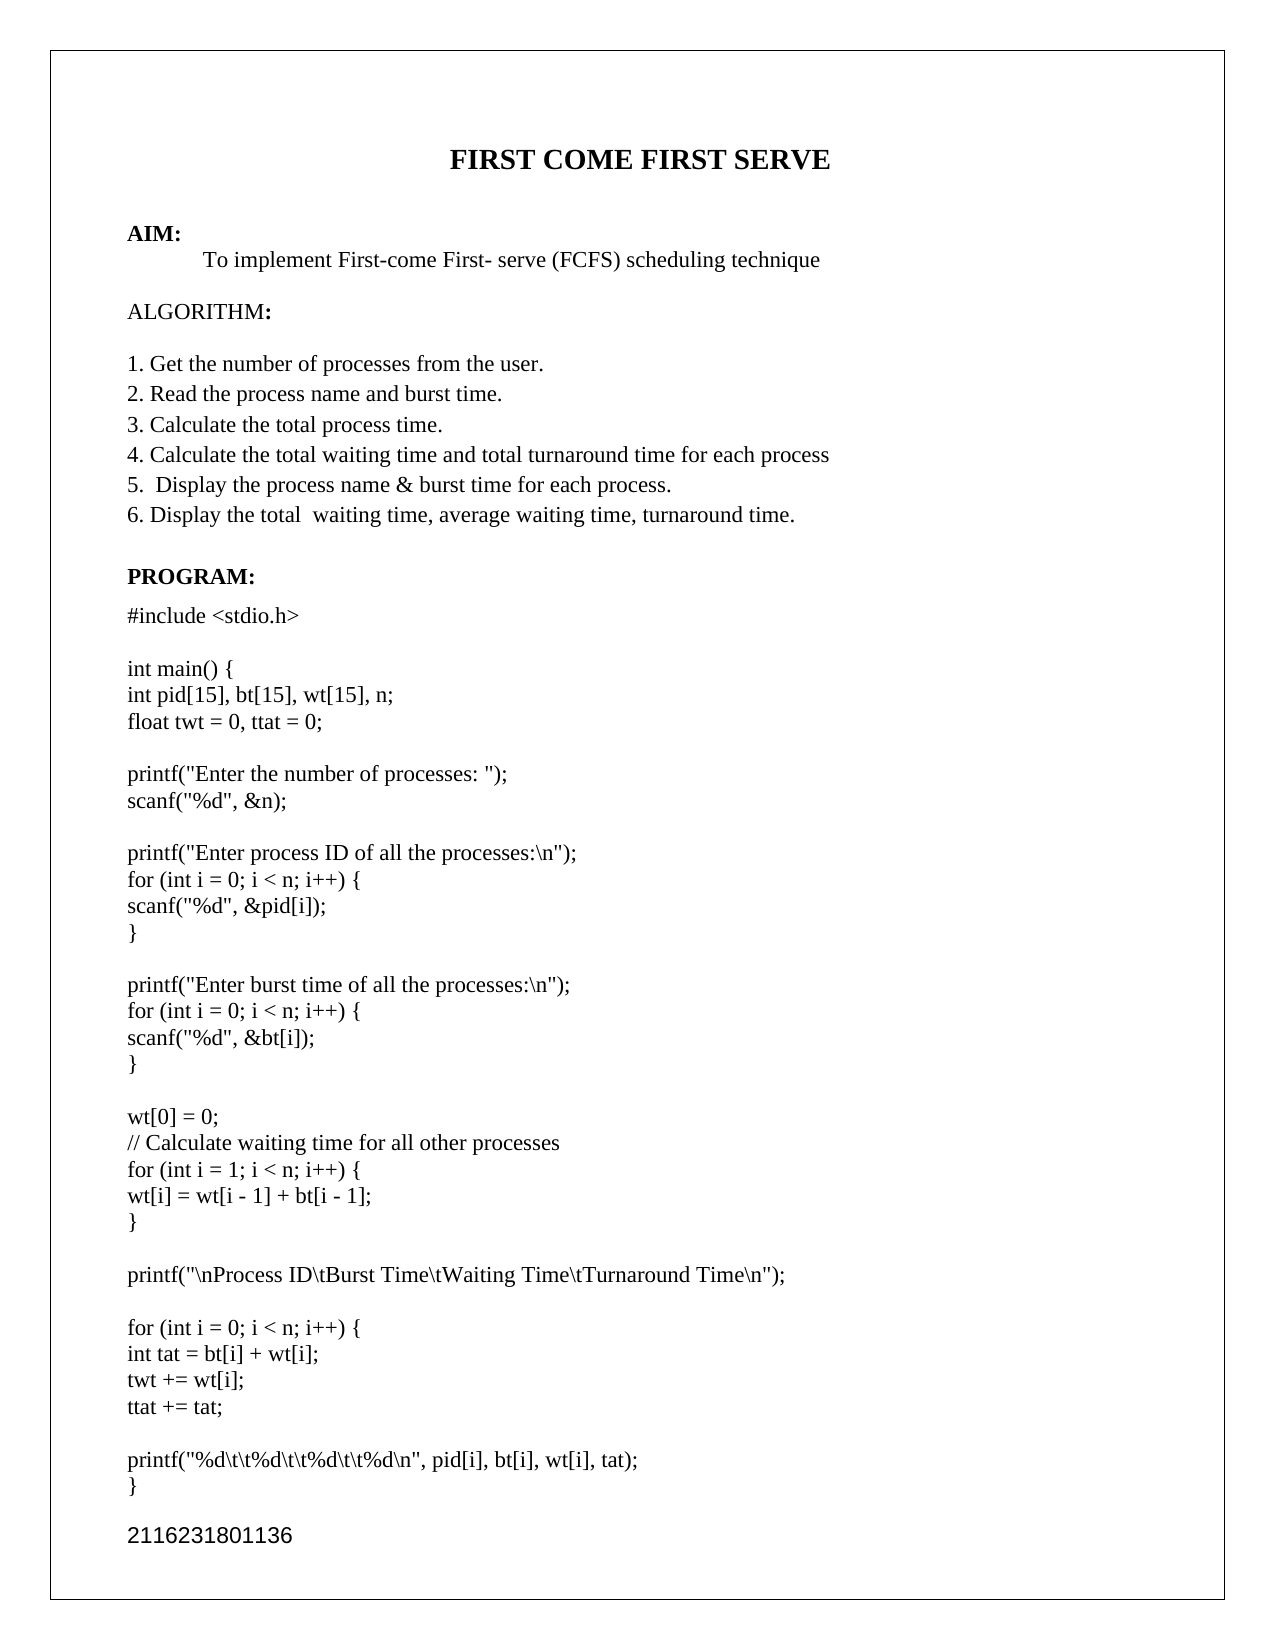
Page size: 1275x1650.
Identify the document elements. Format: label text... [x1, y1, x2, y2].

text scanf("%d", &pid[i]); [127, 892, 1154, 918]
text for (int i = 0; i < n; i++) { [127, 998, 1154, 1024]
text int tat = bt[i] + wt[i]; [127, 1340, 1154, 1367]
text wt[0] = 0; [127, 1103, 1154, 1129]
text } [127, 918, 1154, 945]
text for (int i = 0; i < n; i++) { [127, 1314, 1154, 1340]
text for (int i = 0; i < n; i++) { [127, 866, 1154, 892]
text 3. Calculate the total process time. [127, 411, 1154, 437]
text } [127, 1472, 1154, 1498]
text 5. Display the process name & burst time for each process. [127, 471, 1154, 497]
text 6. Display the total waiting time, average waiting time, turnaround time. [127, 501, 1154, 528]
text } [127, 1208, 1154, 1235]
text int pid[15], bt[15], wt[15], n; [127, 681, 1154, 708]
text AIM: [127, 220, 1154, 246]
text #include <stdio.h> [127, 602, 1154, 629]
text 4. Calculate the total waiting time and total turnaround time for each process [127, 441, 1154, 467]
text FIRST COME FIRST SERVE [127, 142, 1154, 175]
text scanf("%d", &bt[i]); [127, 1024, 1154, 1050]
text scanf("%d", &n); [127, 787, 1154, 813]
text ttat += tat; [127, 1393, 1154, 1419]
text 2. Read the process name and burst time. [127, 380, 1154, 407]
text } [127, 1050, 1154, 1077]
text float twt = 0, ttat = 0; [127, 708, 1154, 734]
text twt += wt[i]; [127, 1367, 1154, 1393]
text printf("Enter process ID of all the processes:\n"); [127, 839, 1154, 866]
text wt[i] = wt[i - 1] + bt[i - 1]; [127, 1182, 1154, 1208]
text PROGRAM: [127, 563, 1154, 589]
text for (int i = 1; i < n; i++) { [127, 1156, 1154, 1182]
text printf("Enter the number of processes: "); [127, 760, 1154, 787]
text int main() { [127, 655, 1154, 681]
text // Calculate waiting time for all other processes [127, 1129, 1154, 1156]
text 1. Get the number of processes from the user. [127, 350, 1154, 377]
text printf("%d\t\t%d\t\t%d\t\t%d\n", pid[i], bt[i], wt[i], tat); [127, 1446, 1154, 1472]
text To implement First-come First- serve (FCFS) scheduling technique ALGORITHM: [127, 246, 868, 324]
text printf("\nProcess ID\tBurst Time\tWaiting Time\tTurnaround Time\n"); [127, 1261, 1154, 1287]
text printf("Enter burst time of all the processes:\n"); [127, 971, 1154, 998]
